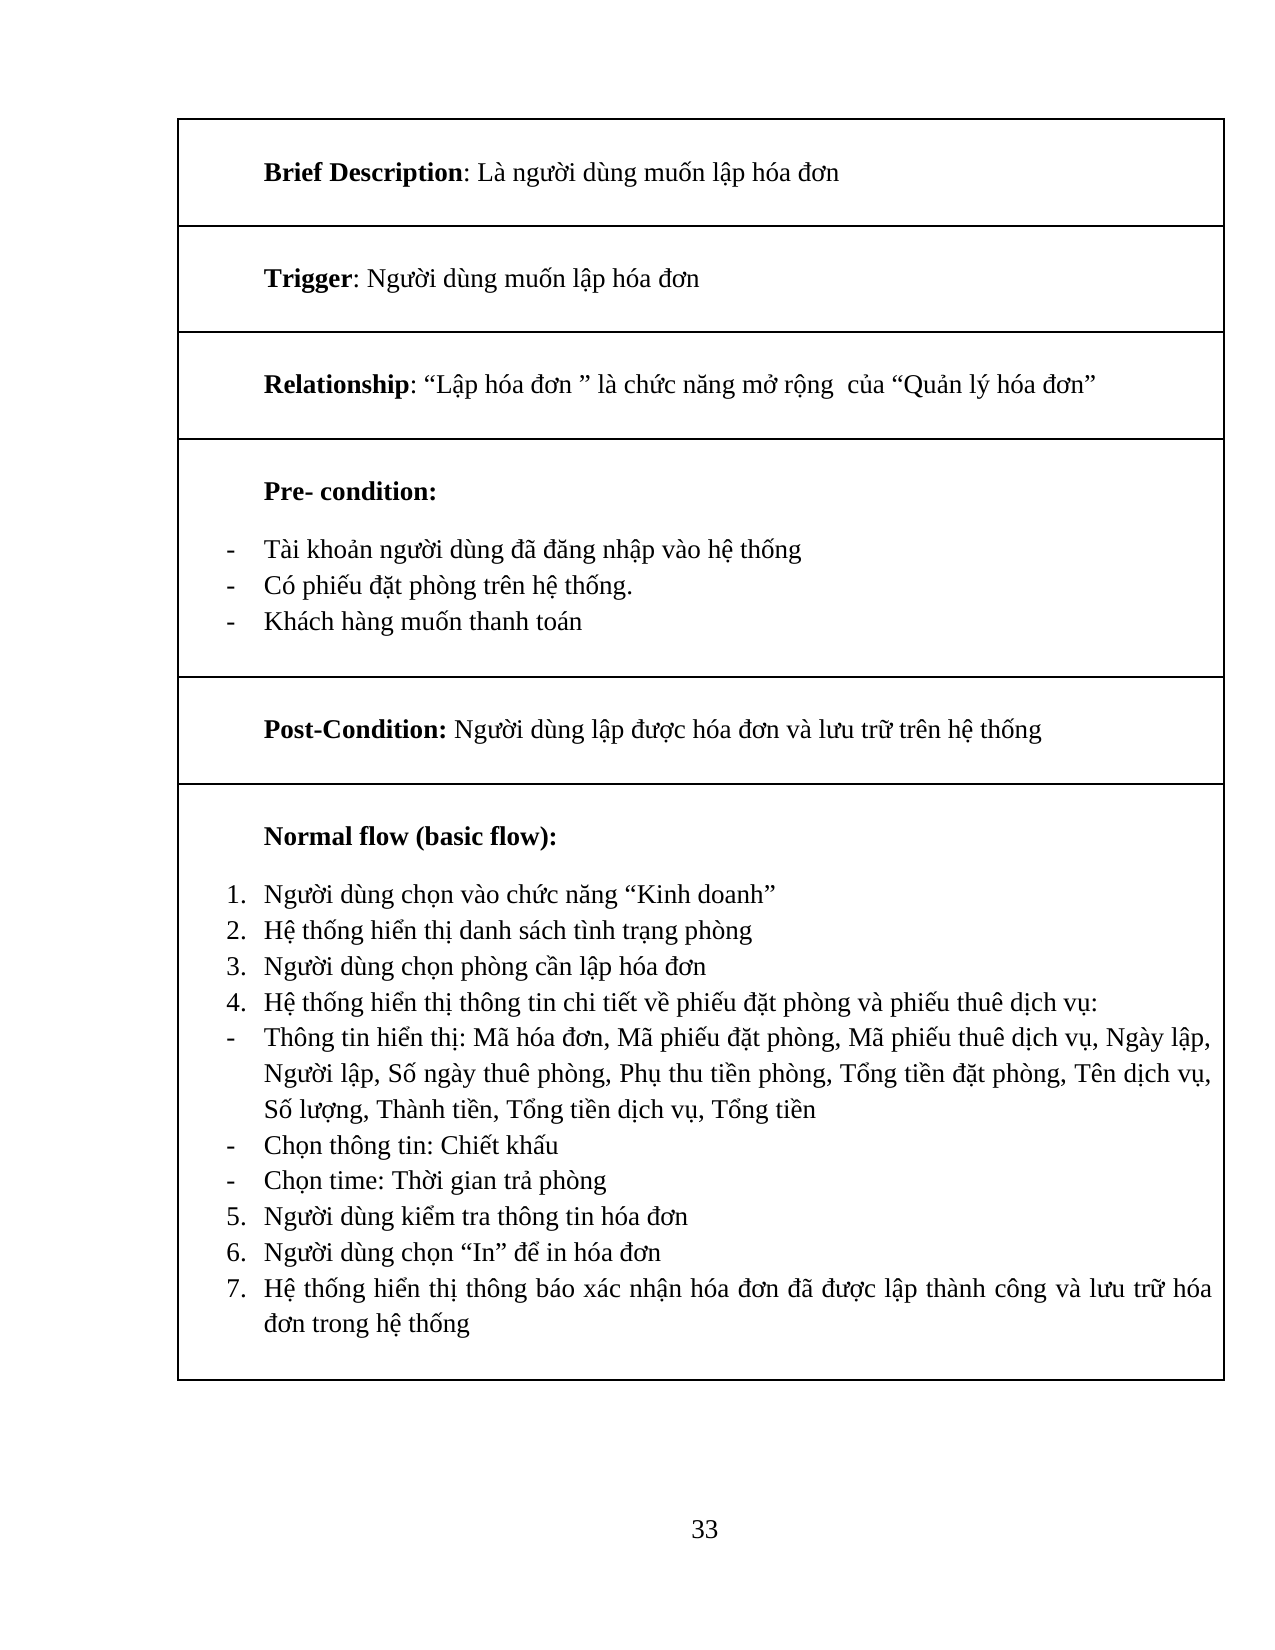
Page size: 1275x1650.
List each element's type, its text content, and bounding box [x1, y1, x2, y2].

table_cell Normal flow (basic flow): Người dùng chọn vào chức năng “Kinh doanh” Hệ thống hiển thị danh sách tình trạng phòng Người dùng chọn phòng cần lập hóa đơn Hệ thống hiển thị thông tin chi tiết về phiếu đặt phòng và phiếu thuê dịch vụ: Thông tin hiển thị: Mã hóa đơn, Mã phiếu đặt phòng, Mã phiếu thuê dịch vụ, Ngày lập, Người lập, Số ngày thuê phòng, Phụ thu tiền phòng, Tổng tiền đặt phòng, Tên dịch vụ, Số lượng, Thành tiền, Tổng tiền dịch vụ, Tổng tiền Chọn thông tin: Chiết khấu Chọn time: Thời gian trả phòng Người dùng kiểm tra thông tin hóa đơn Người dùng chọn “In” để in hóa đơn Hệ thống hiển thị thông báo xác nhận hóa đơn đã được lập thành công và lưu trữ hóa đơn trong hệ thống [179, 785, 1223, 1378]
table_cell Post-Condition: Người dùng lập được hóa đơn và lưu trữ trên hệ thống [179, 678, 1223, 783]
table_cell Trigger: Người dùng muốn lập hóa đơn [179, 227, 1223, 331]
table_cell Relationship: “Lập hóa đơn ” là chức năng mở rộng của “Quản lý hóa đơn” [179, 333, 1223, 437]
table_cell Pre- condition: Tài khoản người dùng đã đăng nhập vào hệ thống Có phiếu đặt phòng trên hệ thống. Khách hàng muốn thanh toán [179, 440, 1223, 676]
table_cell Brief Description: Là người dùng muốn lập hóa đơn [179, 120, 1223, 224]
